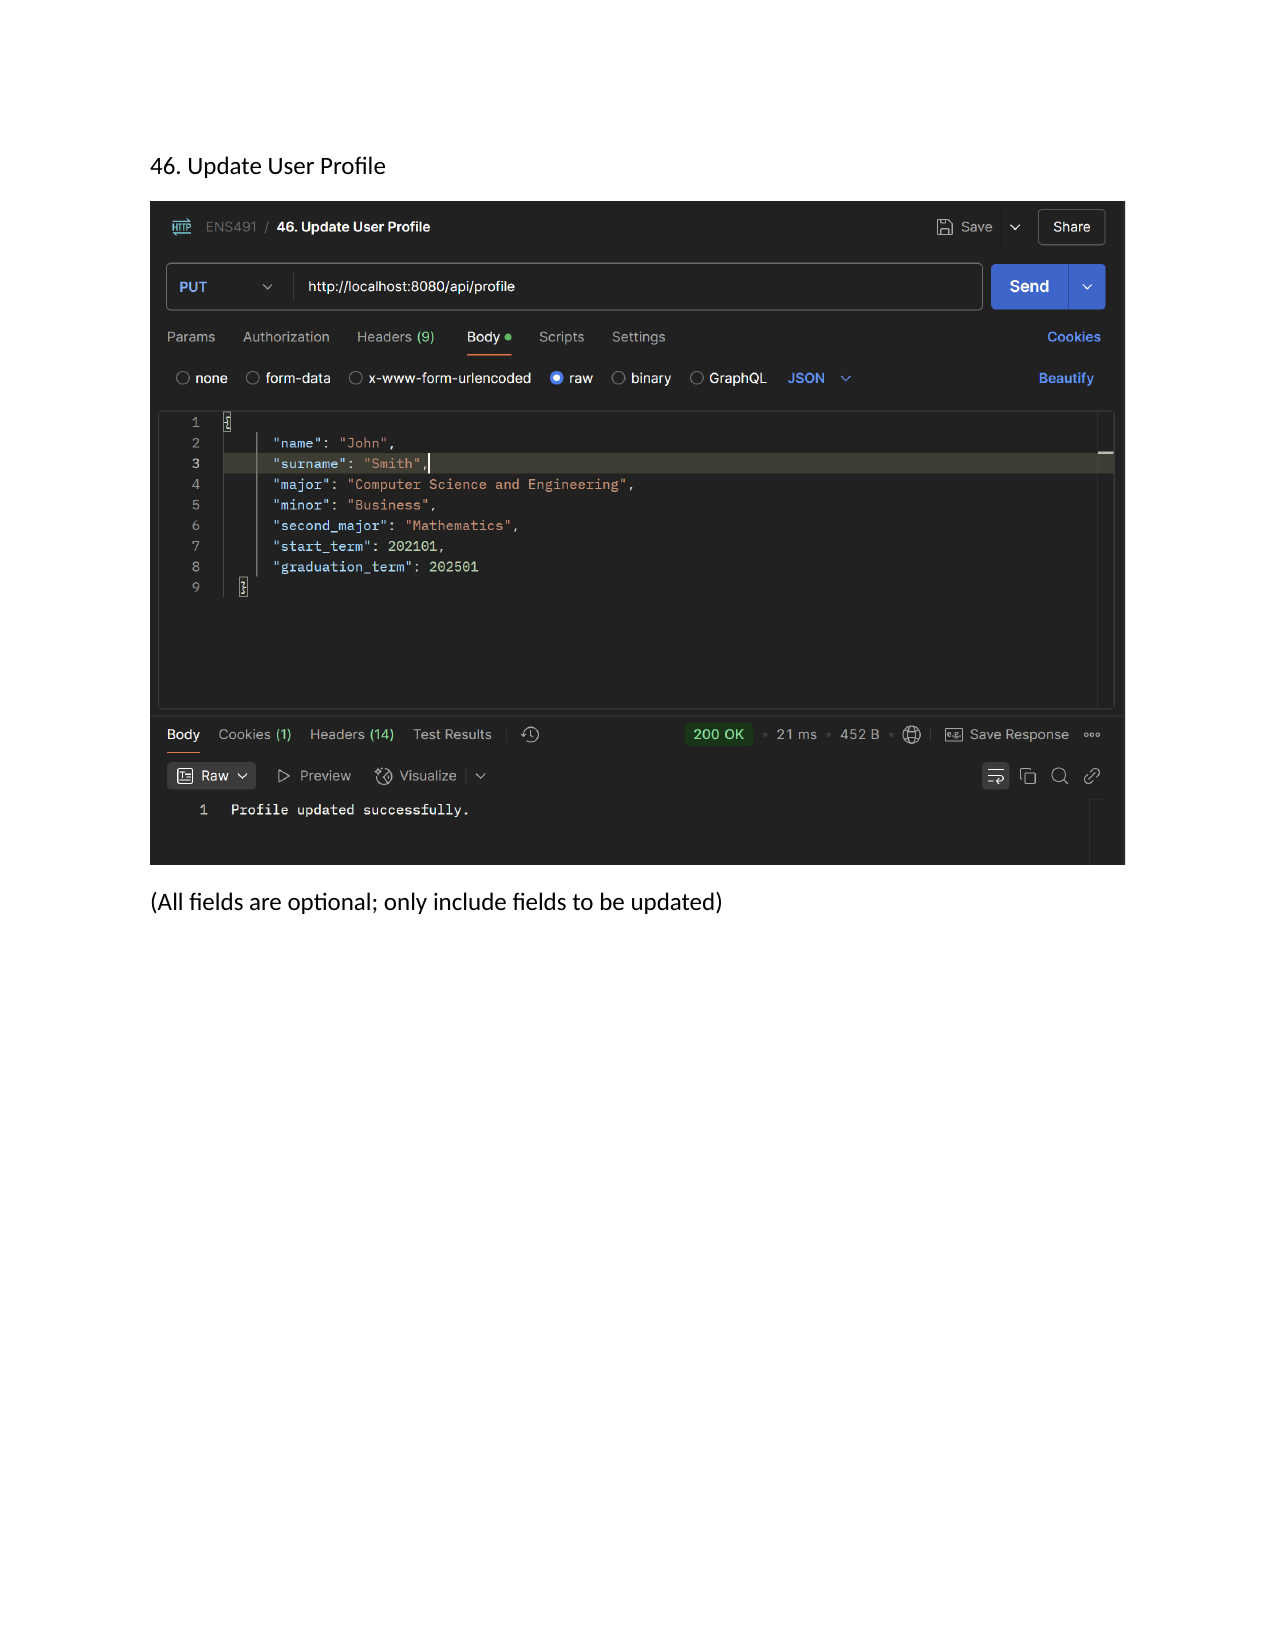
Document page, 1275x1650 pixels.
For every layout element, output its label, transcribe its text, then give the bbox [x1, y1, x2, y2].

picture [150, 201, 1125, 865]
text (All fields are optional; only include fields to be updated) [150, 886, 1125, 917]
text 46. Update User Profile [150, 150, 1125, 181]
